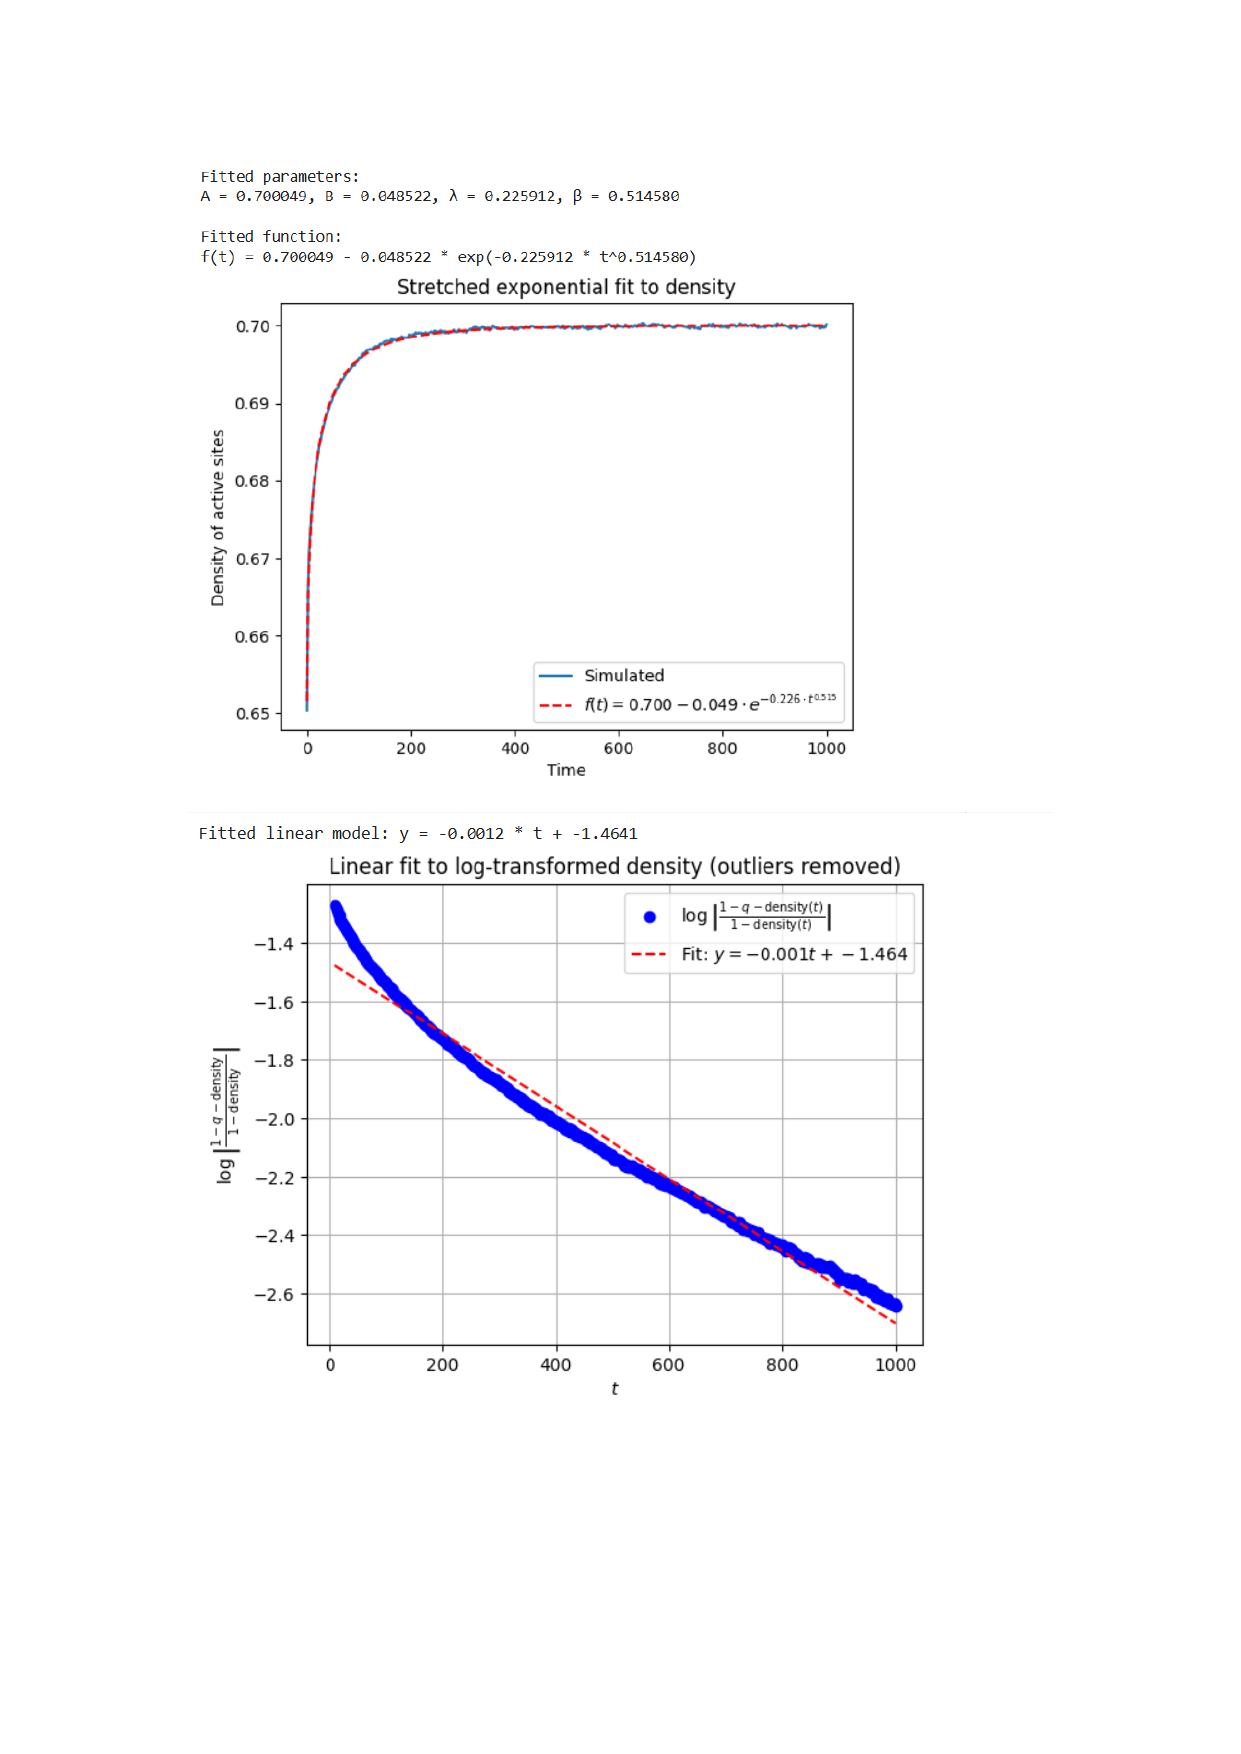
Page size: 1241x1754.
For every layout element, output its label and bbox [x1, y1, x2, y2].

picture [187, 812, 1053, 1407]
picture [187, 162, 1053, 797]
